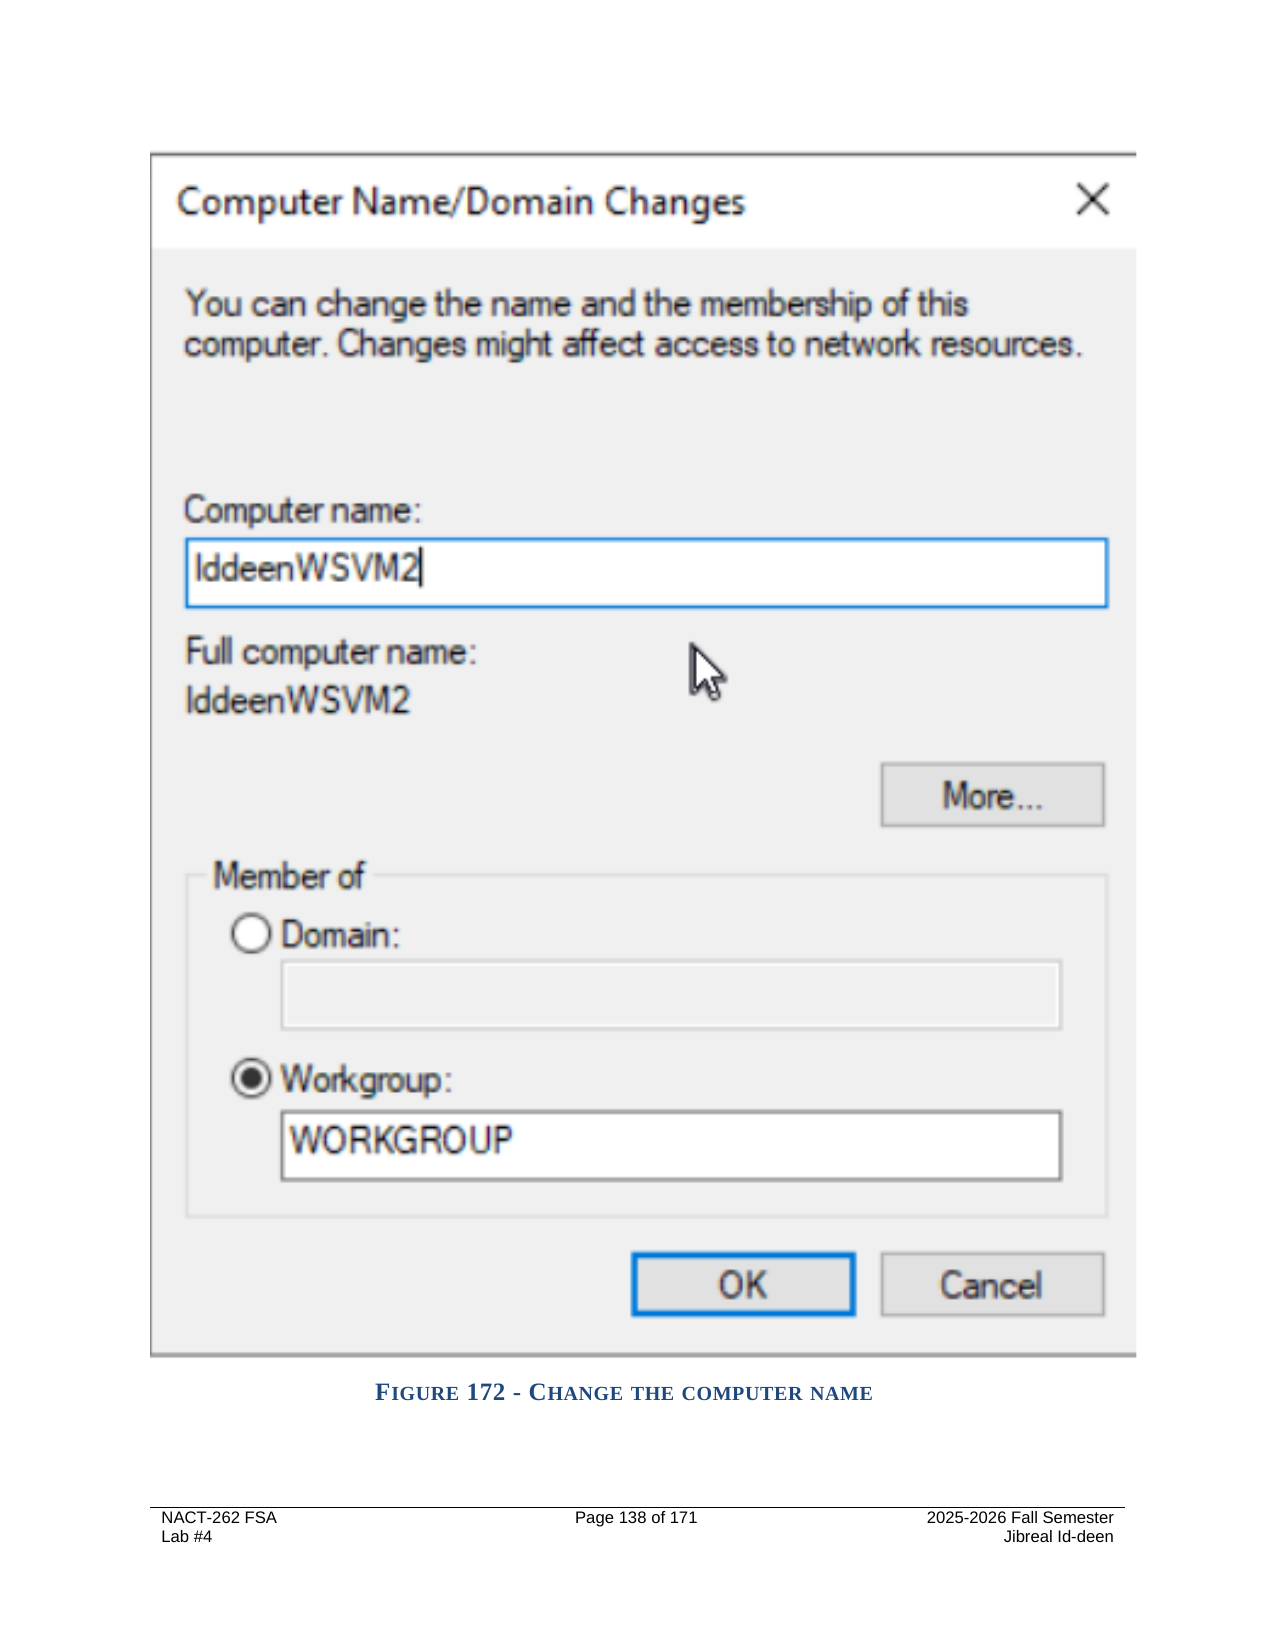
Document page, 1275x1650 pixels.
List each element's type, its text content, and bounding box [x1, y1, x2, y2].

picture [150, 150, 1137, 1363]
